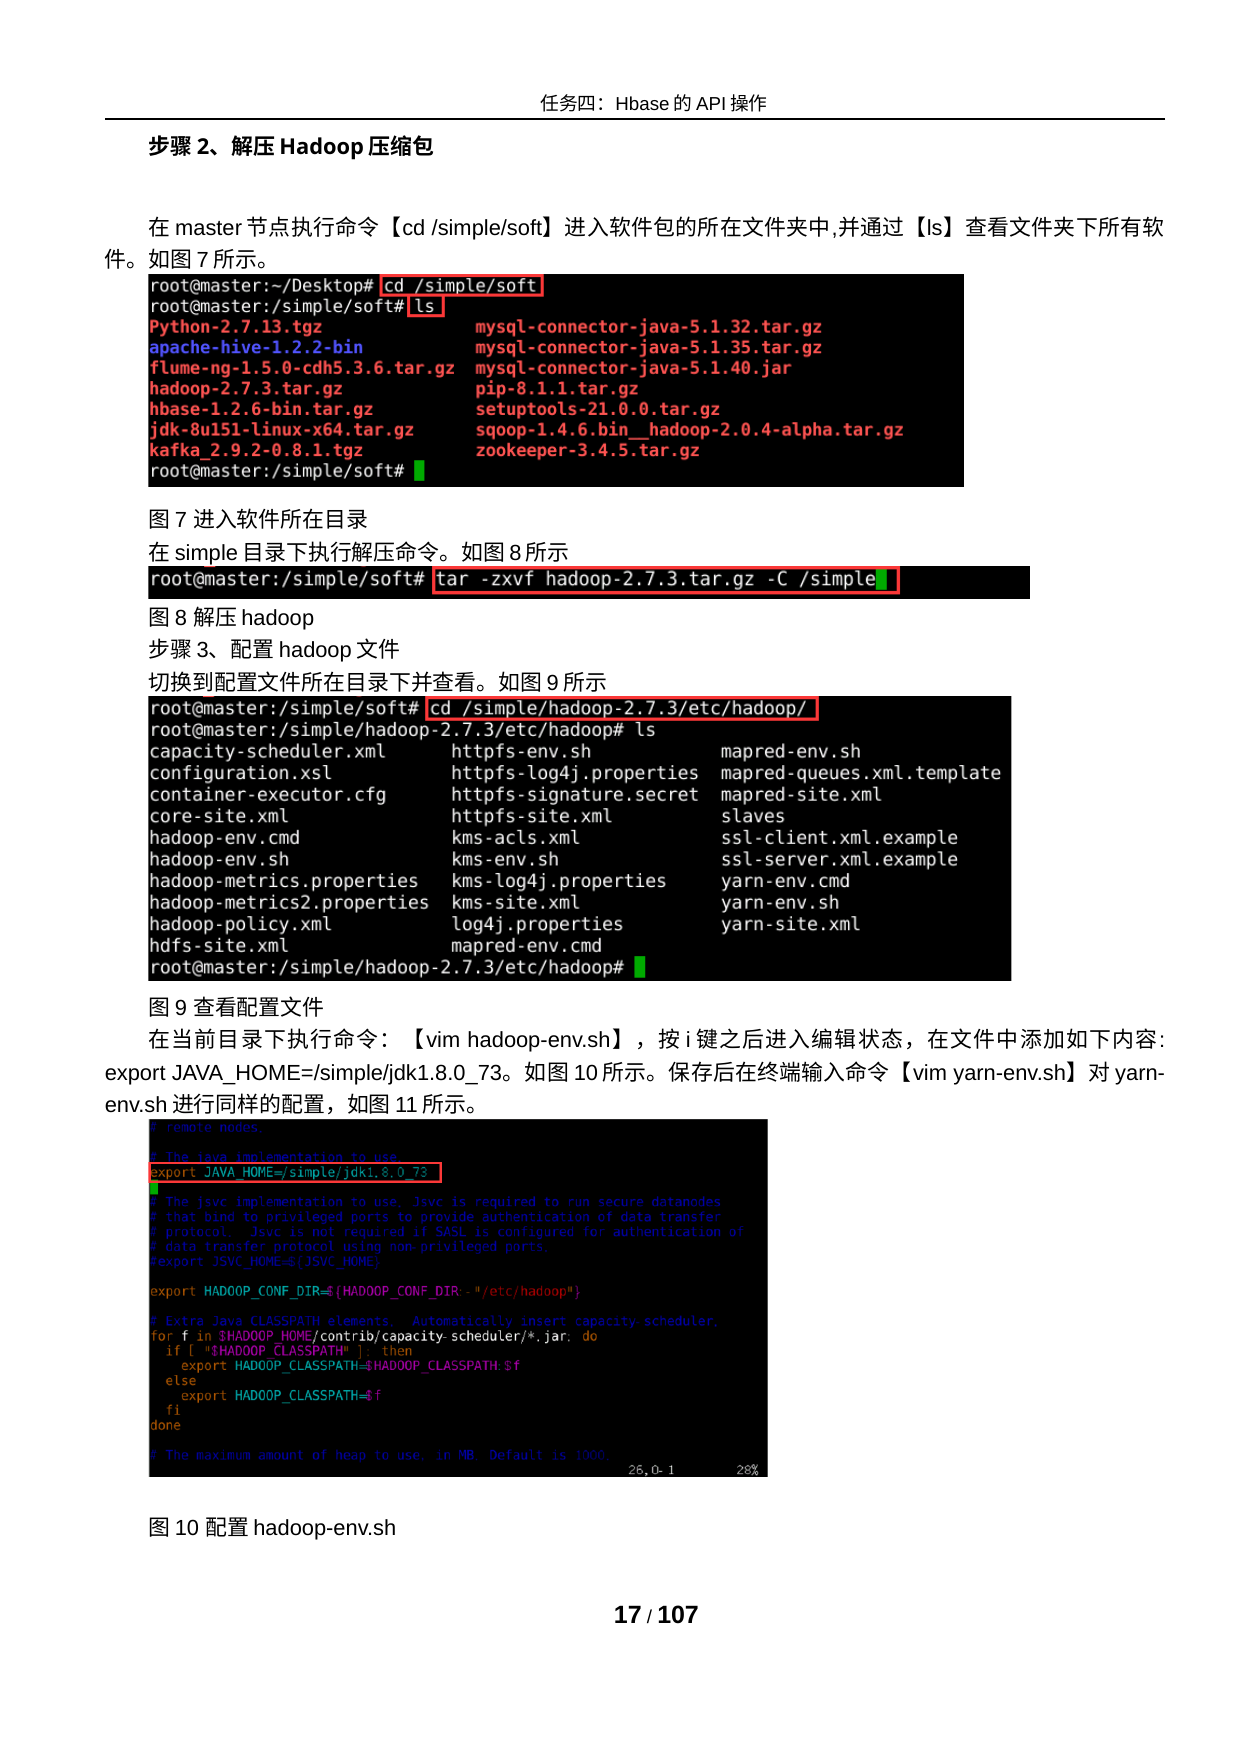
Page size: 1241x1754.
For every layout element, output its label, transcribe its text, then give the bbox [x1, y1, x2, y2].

text 在simple目录下执行解压命令。如图8所示 [104, 534, 1165, 567]
text 在master节点执行命令【cd /simple/soft】进入软件包的所在文件夹中,并通过【ls】查看文件夹下所有软件。如图7所示。 [104, 209, 1165, 274]
text 图9 查看配置文件 [104, 989, 1165, 1022]
text 切换到配置文件所在目录下并查看。如图9所示 [104, 664, 1165, 697]
text 图7 进入软件所在目录 [104, 502, 1165, 534]
picture [148, 696, 1012, 981]
picture [148, 274, 964, 487]
text 步骤3、配置hadoop文件 [104, 632, 1165, 664]
text 图10 配置hadoop-env.sh [104, 1509, 1165, 1542]
picture [148, 566, 1030, 599]
picture [148, 1119, 768, 1477]
subtitle 步骤2、解压Hadoop压缩包 [104, 129, 1165, 161]
text 在当前目录下执行命令：【vim hadoop-env.sh】，按i键之后进入编辑状态，在文件中添加如下内容: export JAVA_HOME=/simple/jdk1.8.0_73。如图10所示。保存后在终端输入命令【vim yarn-env.sh】对yarn-env.sh进行同样的配置，如图11所示。 [104, 1022, 1165, 1119]
text 图8 解压hadoop [104, 599, 1165, 632]
